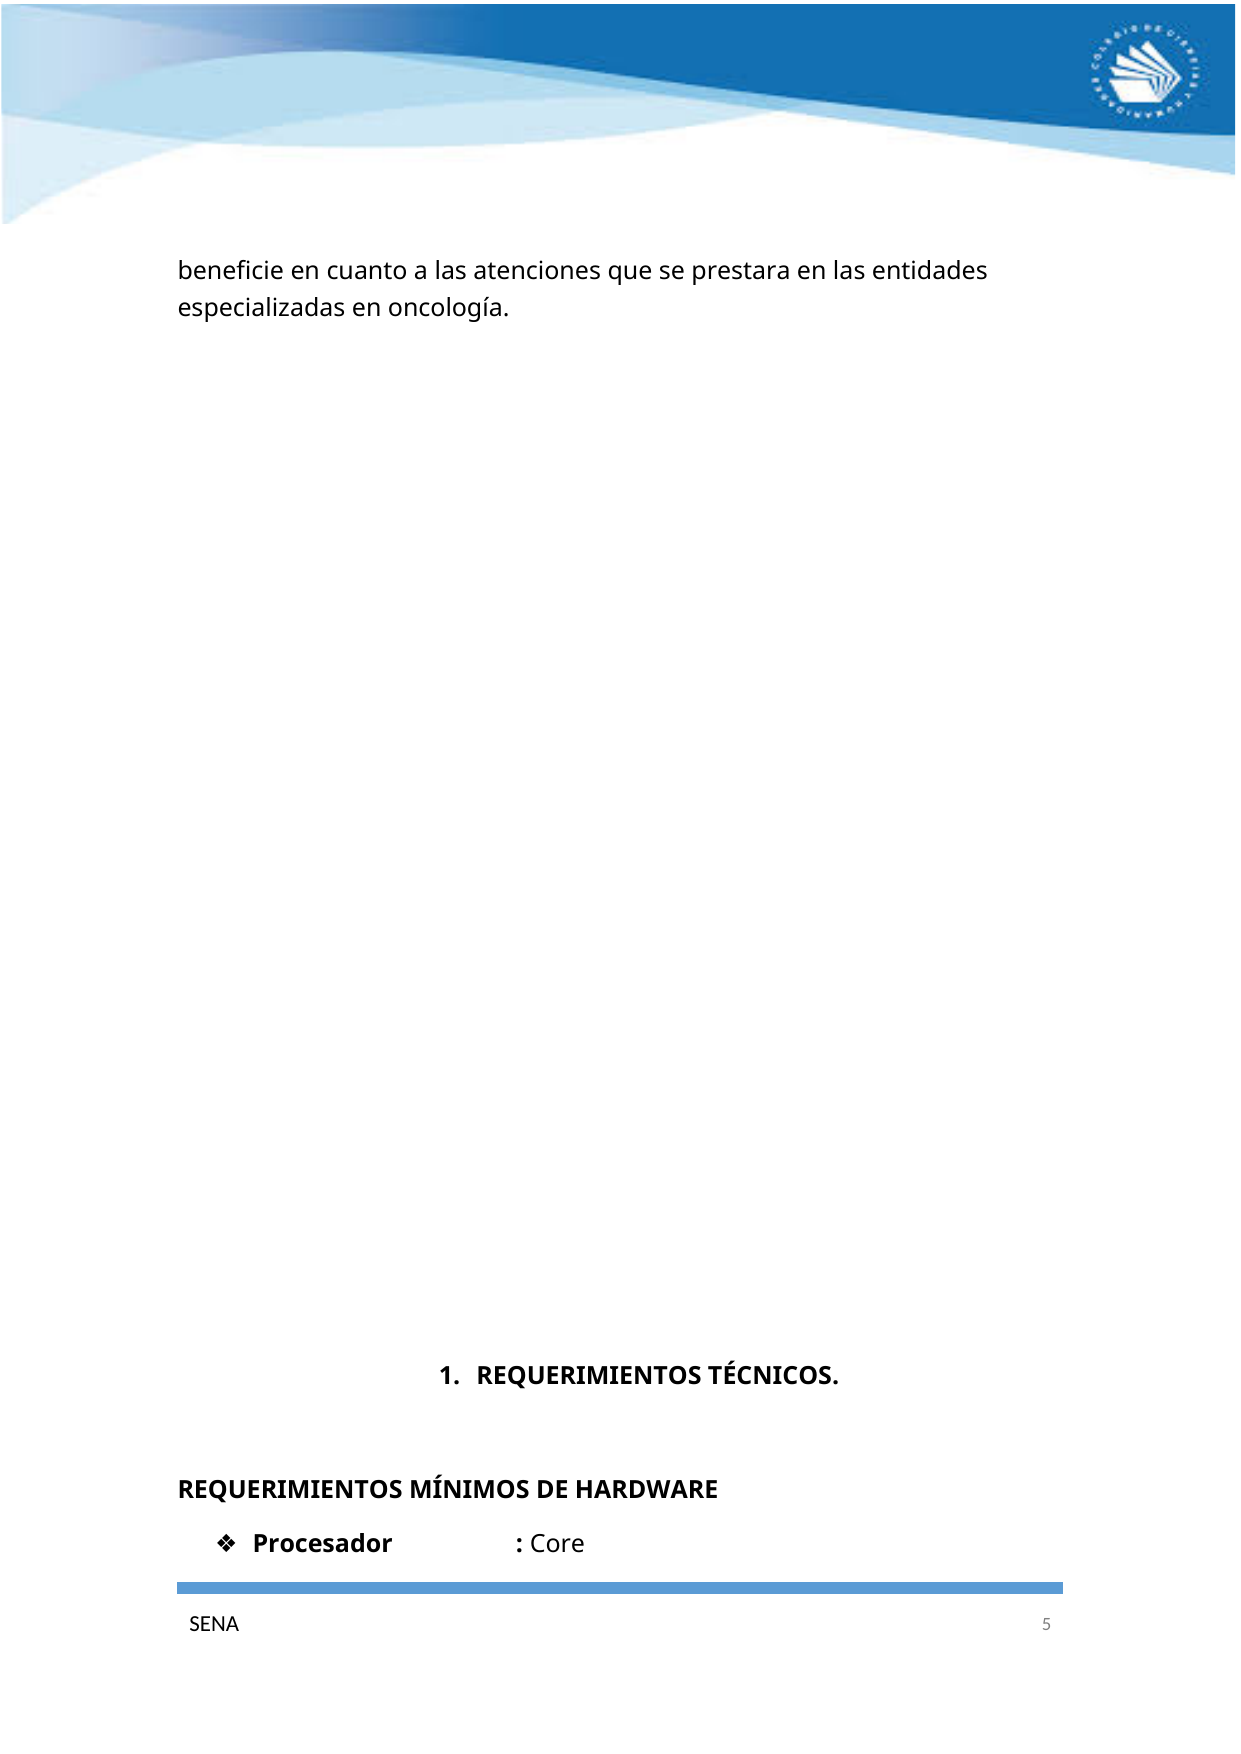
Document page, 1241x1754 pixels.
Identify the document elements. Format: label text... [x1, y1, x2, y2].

list Procesador : Core [215, 1525, 1063, 1559]
text REQUERIMIENTOS MÍNIMOS DE HARDWARE [177, 1472, 1063, 1506]
list REQUERIMIENTOS TÉCNICOS. [215, 1358, 1063, 1392]
picture [1, 4, 1236, 224]
